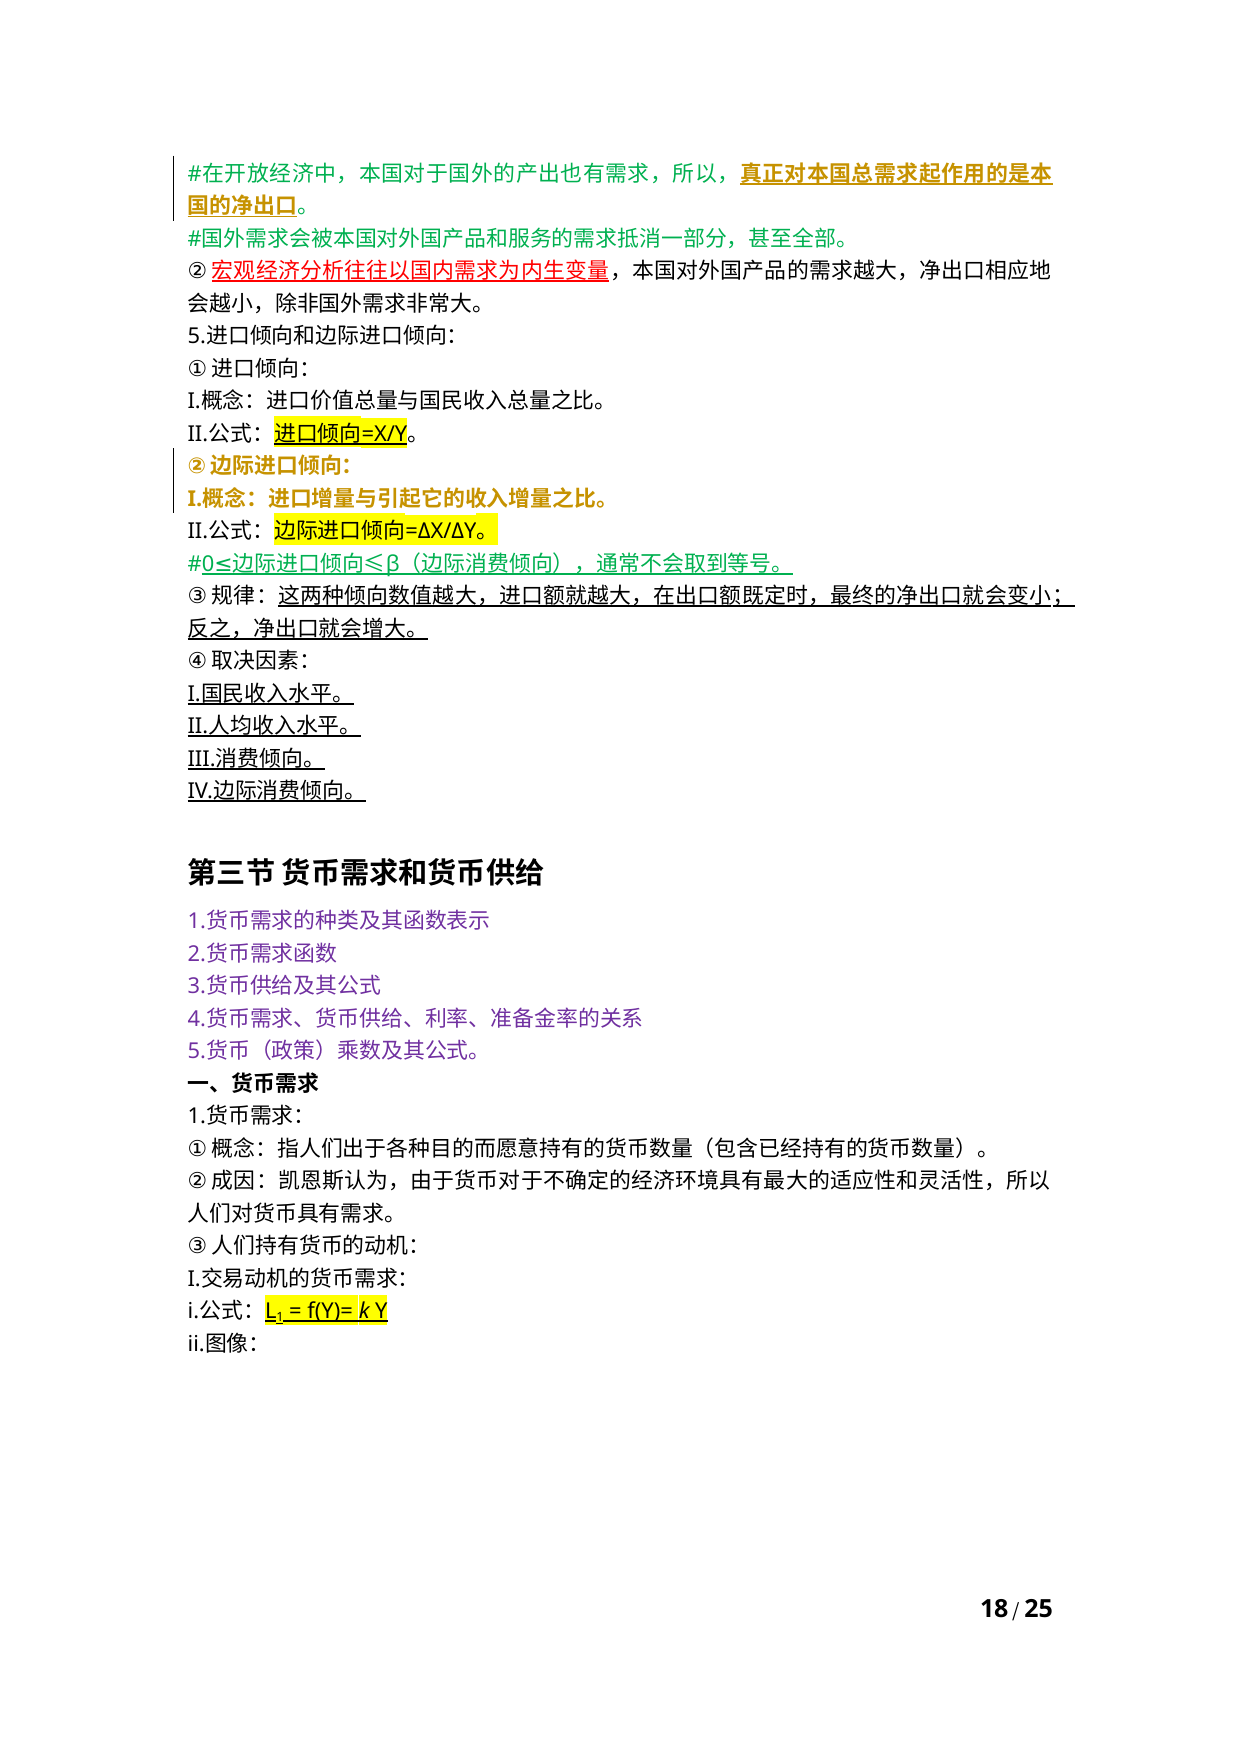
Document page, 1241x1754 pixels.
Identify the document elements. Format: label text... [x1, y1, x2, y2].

text 5.货币（政策）乘数及其公式。 [187, 1033, 1053, 1066]
text ②成因：凯恩斯认为，由于货币对于不确定的经济环境具有最大的适应性和灵活性，所以人们对货币具有需求。 [187, 1163, 1053, 1228]
text #0≤边际进口倾向≤β（边际消费倾向），通常不会取到等号。 [187, 546, 1053, 578]
text #国外需求会被本国对外国产品和服务的需求抵消一部分，甚至全部。 [187, 221, 1053, 253]
text II.公式：进口倾向=X/Y。 [361, 416, 1053, 448]
text II.公式：进口倾向=X/Y。 [187, 416, 361, 448]
text I.概念：进口价值总量与国民收入总量之比。 [187, 383, 1053, 416]
text ①概念：指人们出于各种目的而愿意持有的货币数量（包含已经持有的货币数量）。 [187, 1131, 1053, 1163]
text III.消费倾向。 [187, 741, 1053, 773]
text 4.货币需求、货币供给、利率、准备金率的关系 [187, 1001, 1053, 1033]
text 2.货币需求函数 [187, 936, 1053, 968]
text I.概念：进口增量与引起它的收入增量之比。 [187, 481, 1053, 513]
text ②宏观经济分析往往以国内需求为内生变量，本国对外国产品的需求越大，净出口相应地会越小，除非国外需求非常大。 [187, 253, 1053, 318]
text ③规律：这两种倾向数值越大，进口额就越大，在出口额既定时，最终的净出口就会变小；反之，净出口就会增大。 [187, 578, 1053, 643]
text ①进口倾向： [187, 351, 1053, 383]
text 5.进口倾向和边际进口倾向： [187, 318, 1053, 351]
text 一、货币需求 [187, 1066, 1053, 1098]
text 1.货币需求的种类及其函数表示 [187, 903, 1053, 936]
text II.公式：边际进口倾向=ΔX/ΔY。 [187, 513, 1053, 546]
text 3.货币供给及其公式 [187, 968, 1053, 1001]
text ④取决因素： [187, 643, 1053, 676]
text 第三节 货币需求和货币供给 [187, 838, 1053, 903]
text 1.货币需求： [187, 1098, 1053, 1131]
text I.国民收入水平。 [187, 676, 1053, 708]
text I.交易动机的货币需求： [187, 1261, 1053, 1293]
text i.公式：L1 = f(Y)= k Y [187, 1293, 1053, 1326]
text #在开放经济中，本国对于国外的产出也有需求，所以，真正对本国总需求起作用的是本国的净出口。 [187, 156, 1053, 221]
text IV.边际消费倾向。 [187, 773, 1053, 806]
text ii.图像： [187, 1326, 1053, 1358]
text II.人均收入水平。 [187, 708, 1053, 741]
text ③人们持有货币的动机： [187, 1228, 1053, 1261]
text ②边际进口倾向： [187, 448, 1053, 481]
